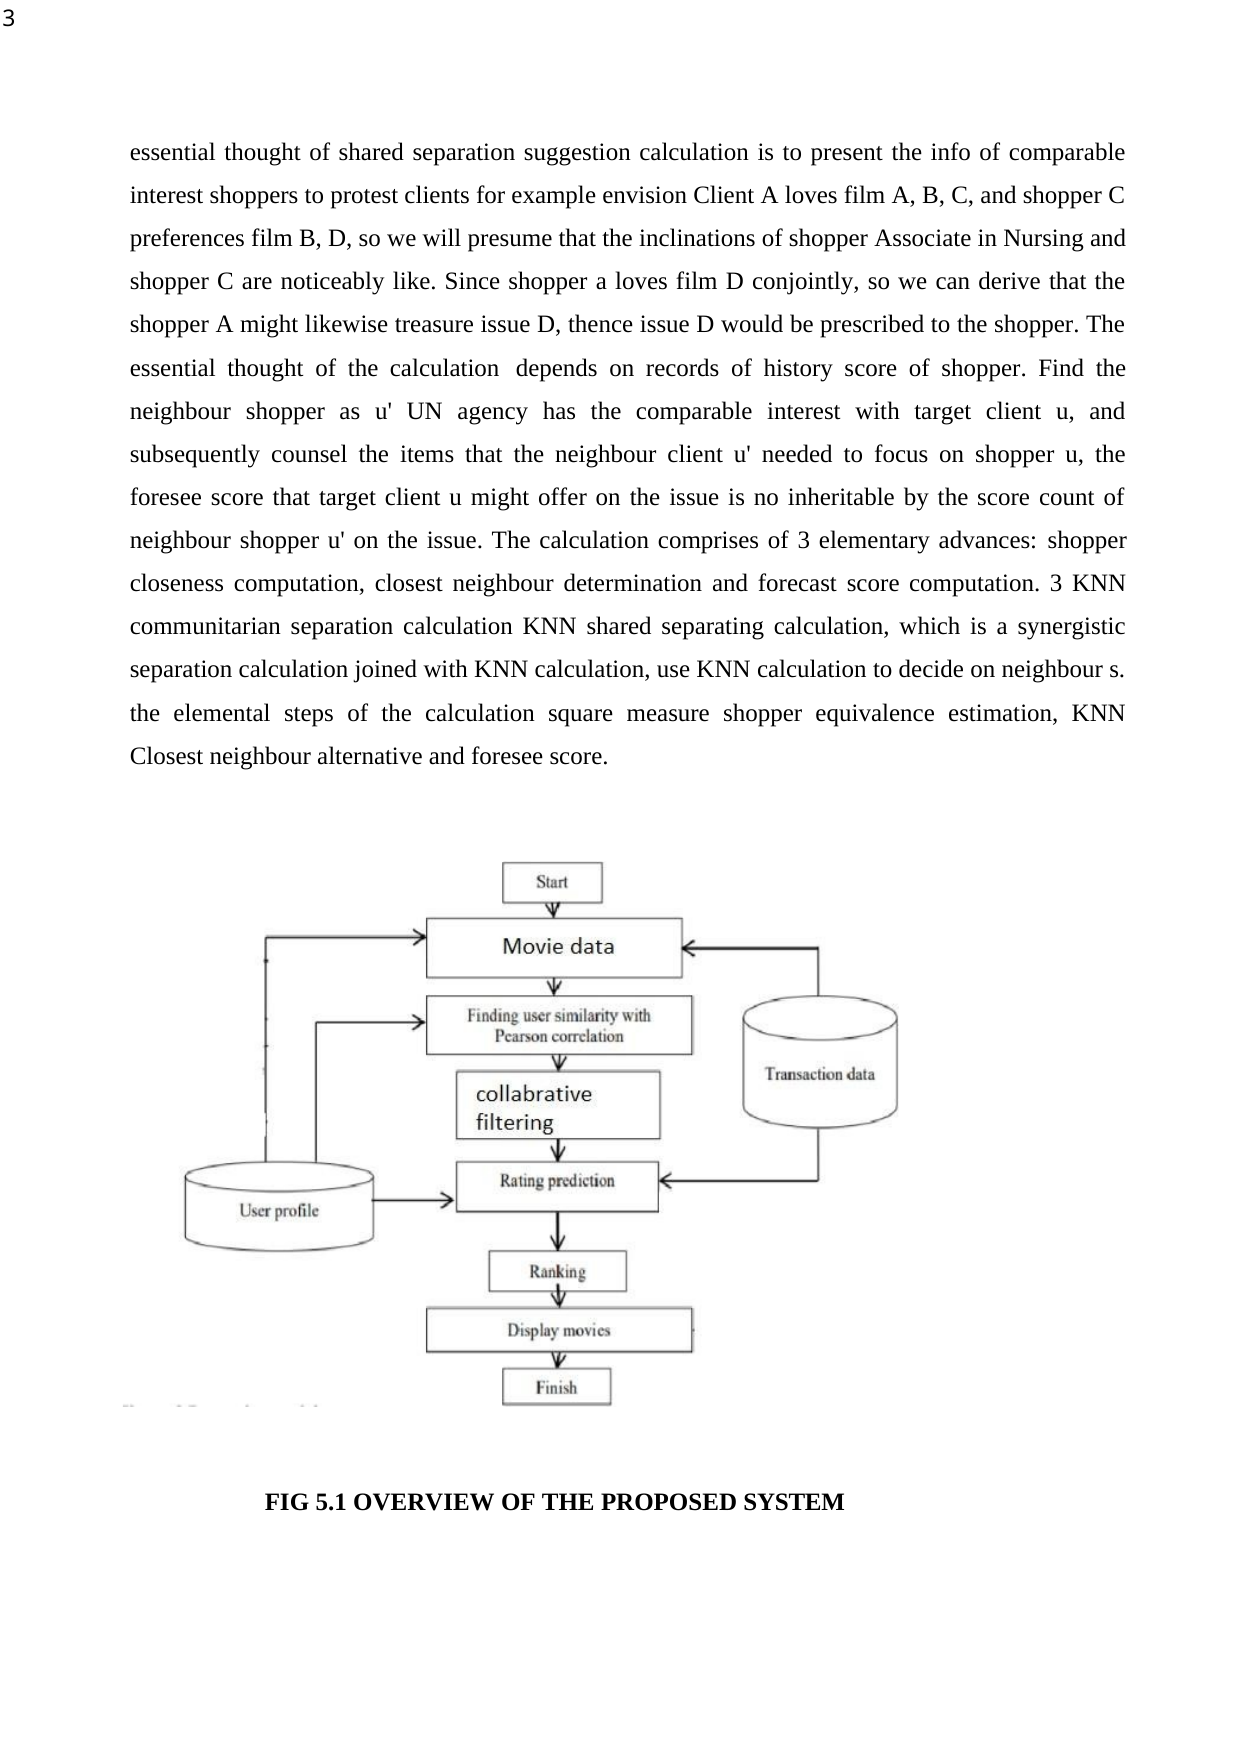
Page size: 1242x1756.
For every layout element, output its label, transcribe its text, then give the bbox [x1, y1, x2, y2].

picture [122, 861, 899, 1407]
text essential thought of shared separation suggestion calculation is to present the info of comparable interest shoppers to protest clients for example envision Client A loves film A, B, C, and shopper C preferences film B, D, so we will presume that the inclinations of shopper Associate in Nursing and shopper C are noticeably like. Since shopper a loves film D conjointly, so we can derive that the shopper A might likewise treasure issue D, thence issue D would be prescribed to the shopper. The essential thought of the calculation depends on records of history score of shopper. Find the neighbour shopper as u' UN agency has the comparable interest with target client u, and subsequently counsel the items that the neighbour client u' needed to focus on shopper u, the foresee score that target client u might offer on the issue is no inheritable by the score count of neighbour shopper u' on the issue. The calculation comprises of 3 elementary advances: shopper closeness computation, closest neighbour determination and forecast score computation. 3 KNN communitarian separation calculation KNN shared separating calculation, which is a synergistic separation calculation joined with KNN calculation, use KNN calculation to decide on neighbour s. the elemental steps of the calculation square measure shopper equivalence estimation, KNN Closest neighbour alternative and foresee score. [129, 137, 1127, 769]
subtitle FIG 5.1 OVERVIEW OF THE PROPOSED SYSTEM [64, 1487, 1127, 1516]
